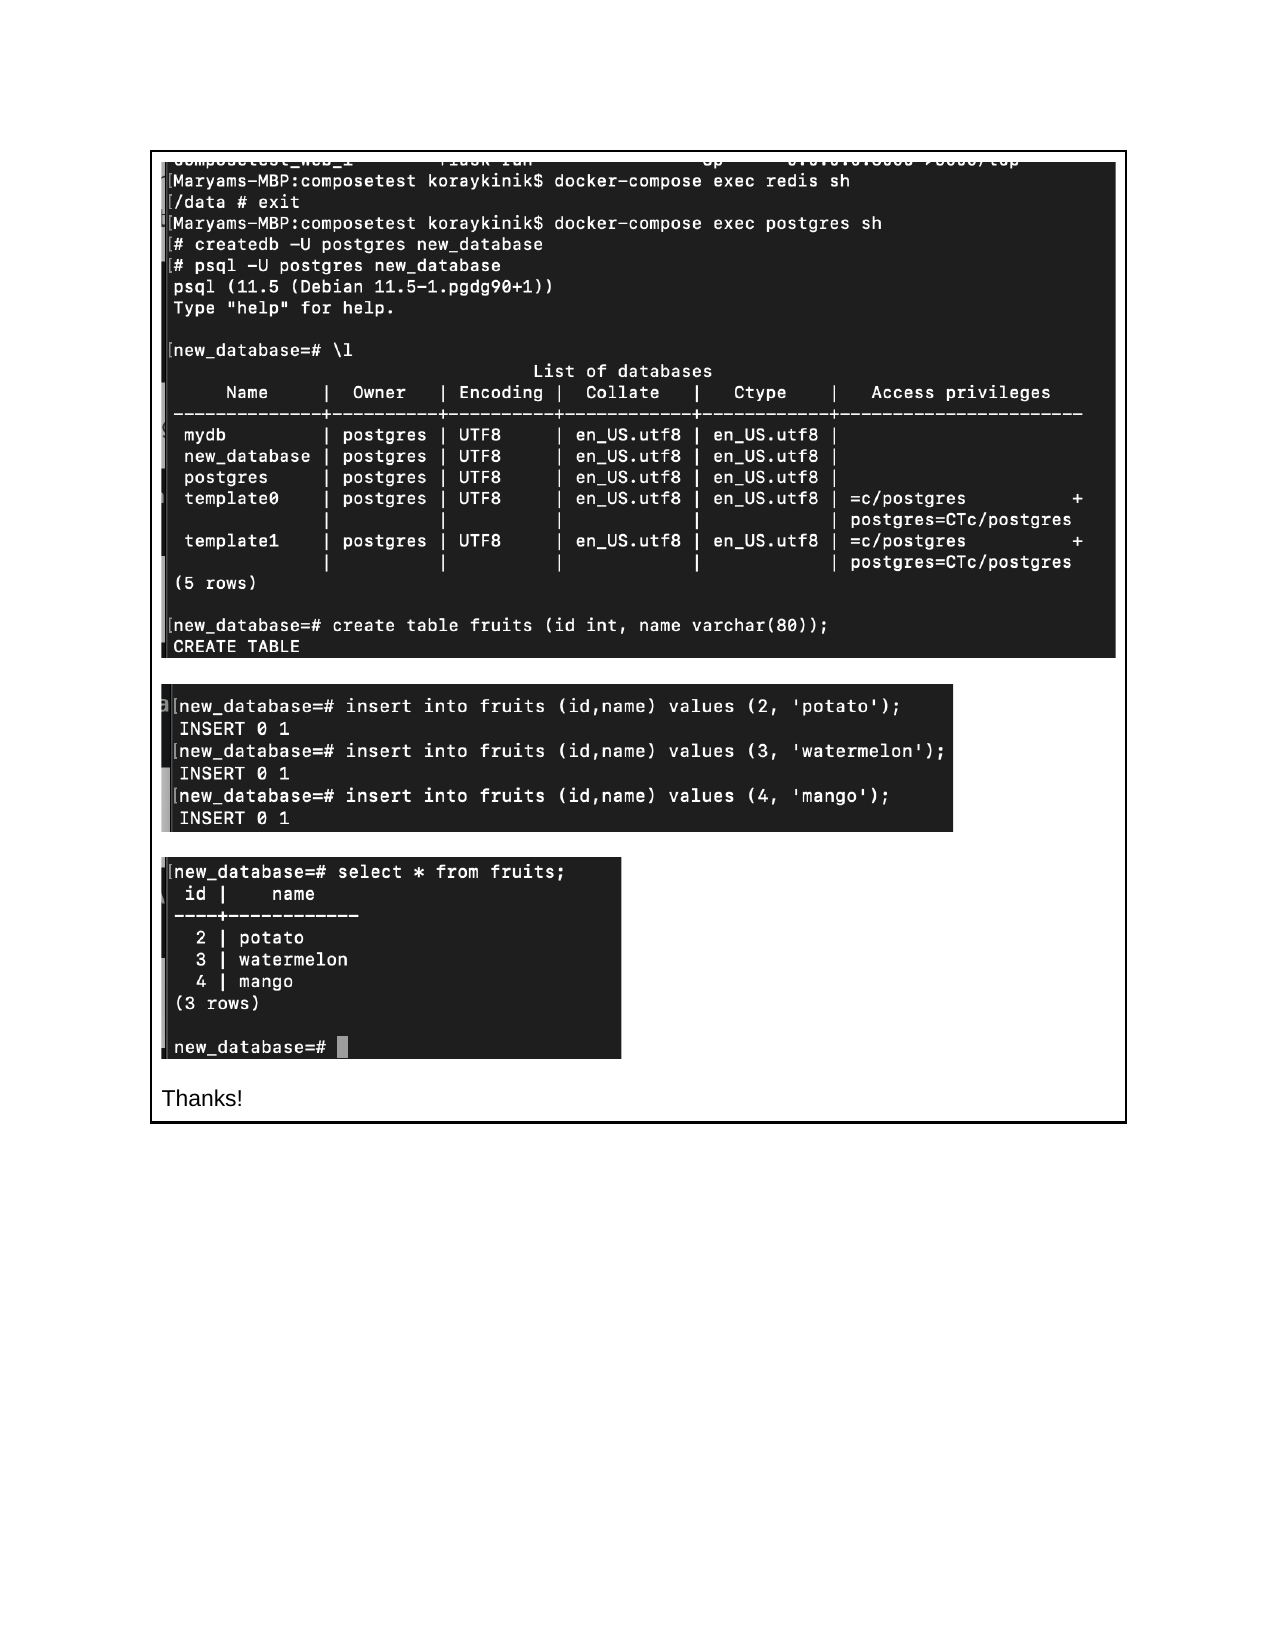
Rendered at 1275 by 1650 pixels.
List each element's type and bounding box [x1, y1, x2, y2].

picture [161, 162, 1116, 658]
table_header [152, 152, 1125, 1121]
picture [161, 857, 622, 1059]
picture [161, 684, 954, 832]
